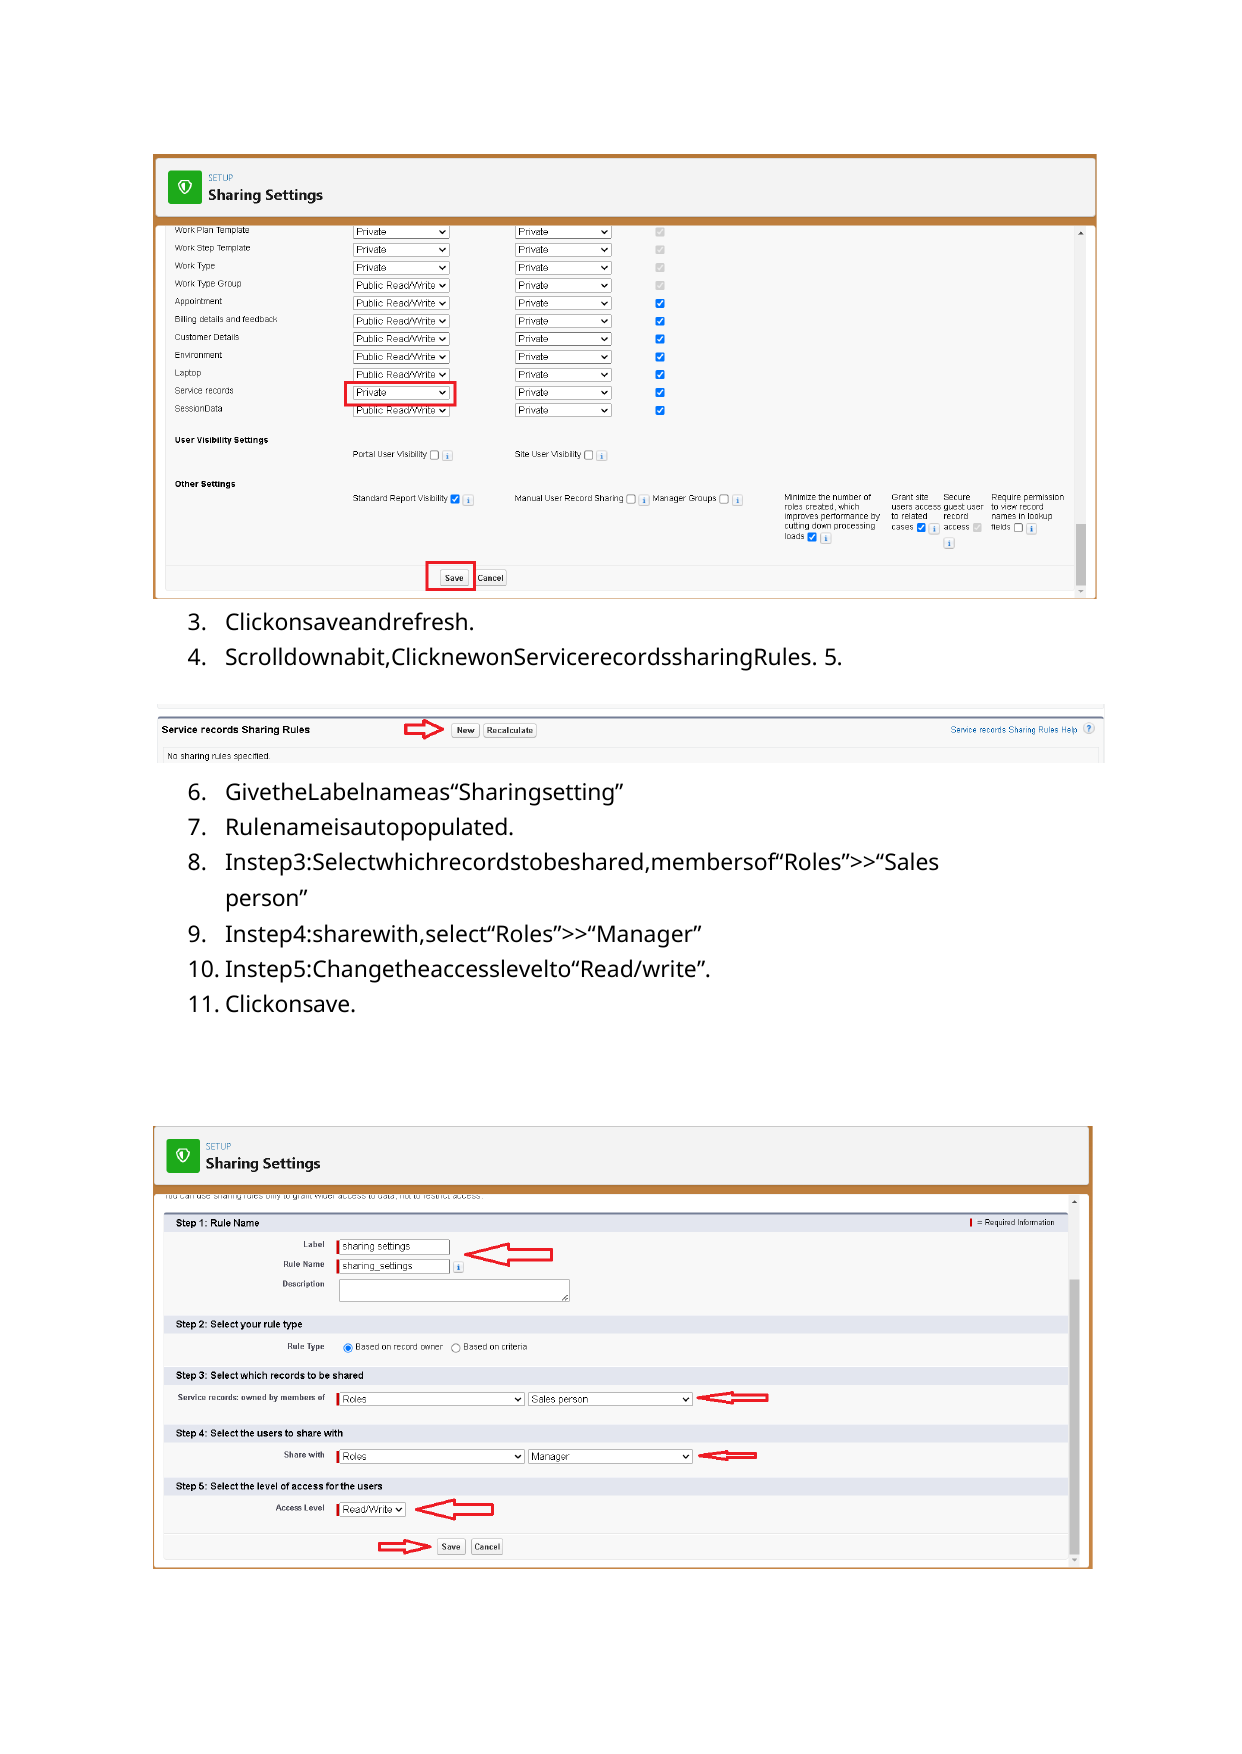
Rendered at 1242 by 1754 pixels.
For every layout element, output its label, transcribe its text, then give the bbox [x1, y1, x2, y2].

list Rulenameisautopopulated. [187, 811, 1179, 842]
picture [153, 1126, 1093, 1569]
list Clickonsave. [187, 988, 1179, 1020]
picture [153, 154, 1097, 599]
list GivetheLabelnameas“Sharingsetting” [187, 685, 1179, 807]
list Instep3:Selectwhichrecordstobeshared,membersof“Roles”>>“Sales person” [187, 846, 1014, 913]
list Instep4:sharewith,select“Roles”>>“Manager” [187, 918, 1179, 949]
list Clickonsaveandrefresh. [187, 606, 1179, 637]
picture [157, 704, 187, 763]
list Scrolldownabit,ClicknewonServicerecordssharingRules. 5. [187, 641, 867, 672]
list Instep5:Changetheaccesslevelto“Read/write”. [187, 953, 1179, 984]
